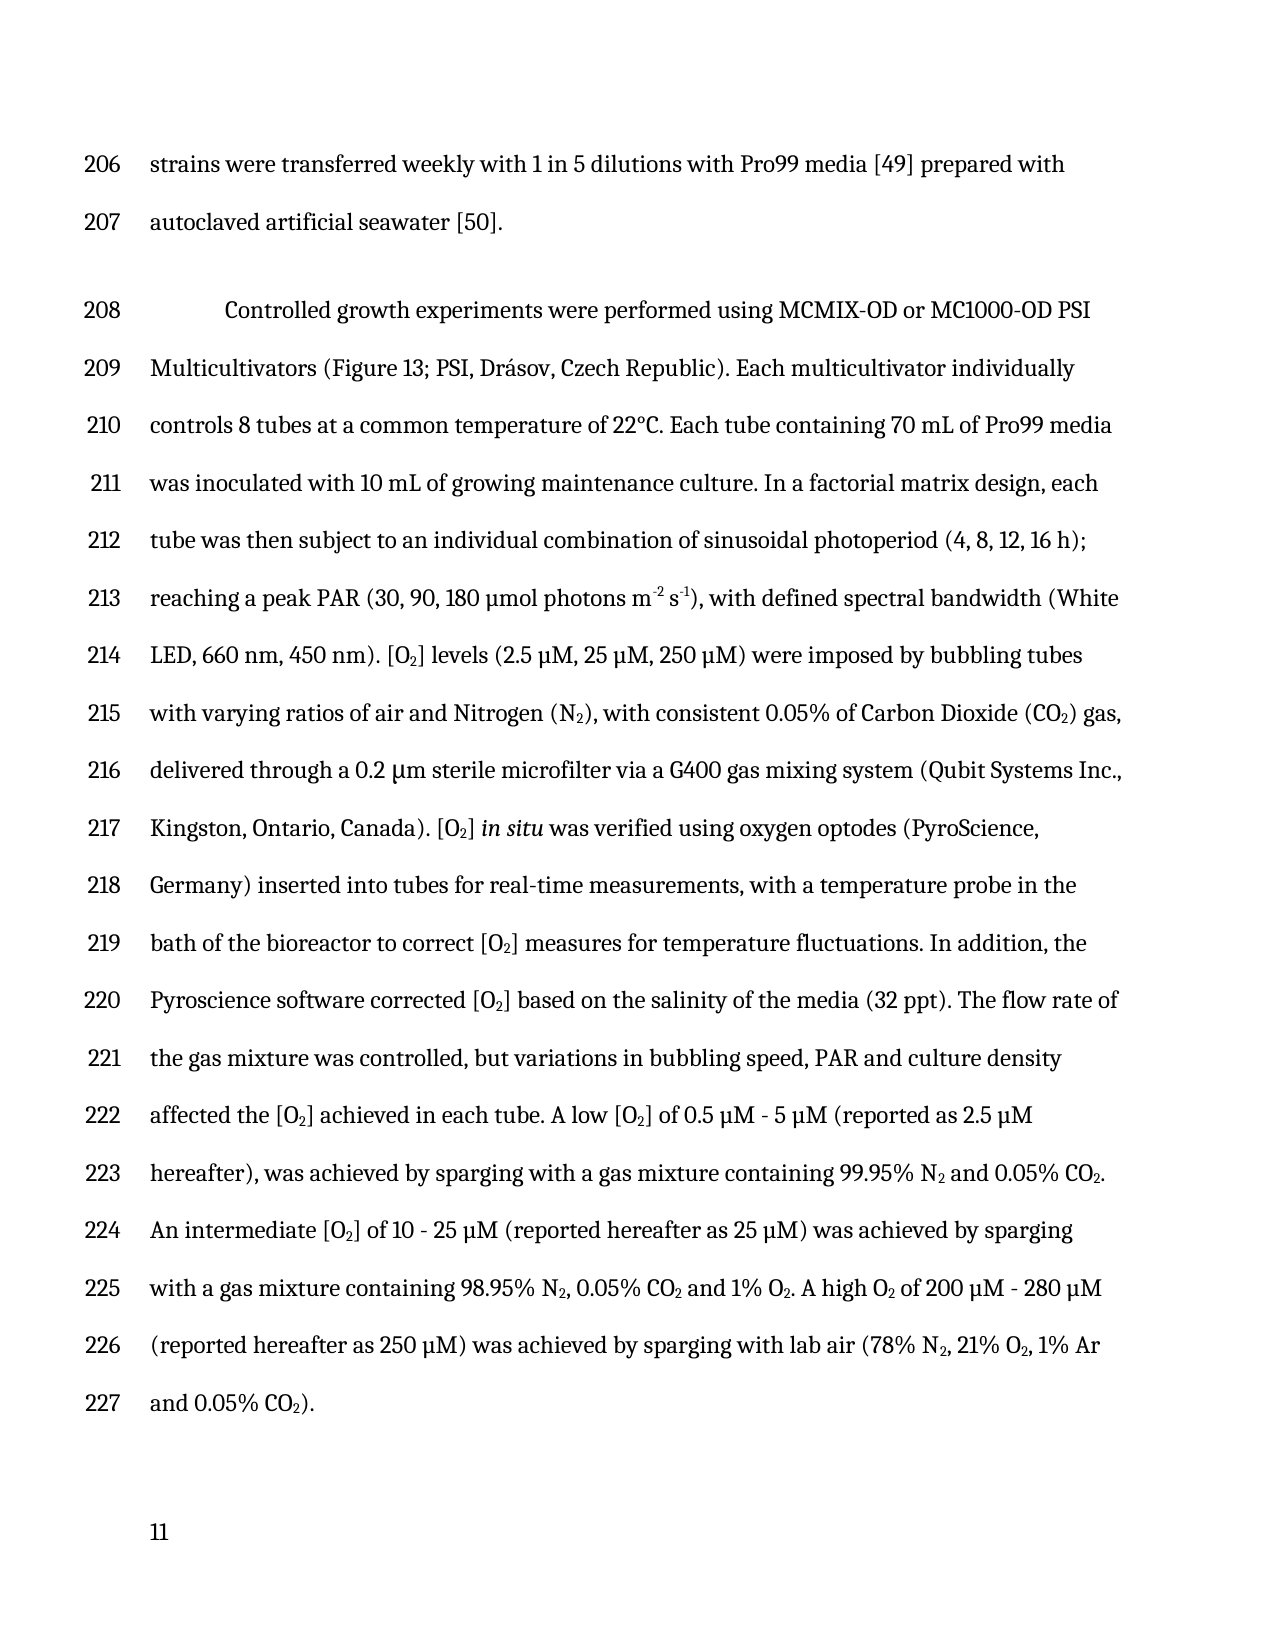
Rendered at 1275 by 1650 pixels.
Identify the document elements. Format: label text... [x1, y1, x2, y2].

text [150, 150, 1125, 236]
text Controlled growth experiments were performed using MCMIX-OD or MC1000-OD PSI Multicultivators (Figure 13; PSI, Drásov, Czech Republic). Each multicultivator individually controls 8 tubes at a common temperature of 22°C. Each tube containing 70 mL of Pro99 media was inoculated with 10 mL of growing maintenance culture. In a factorial matrix design, each tube was then subject to an individual combination of sinusoidal photoperiod (4, 8, 12, 16 h); reaching a peak PAR (30, 90, 180 µmol photons m-2 s-1), with defined spectral bandwidth (White LED, 660 nm, 450 nm). [O2] levels (2.5 µM, 25 µM, 250 µM) were imposed by bubbling tubes with varying ratios of air and Nitrogen (N2), with consistent 0.05% of Carbon Dioxide (CO2) gas, delivered through a 0.2 μm sterile microfilter via a G400 gas mixing system (Qubit Systems Inc., Kingston, Ontario, Canada). [O2] in situ was verified using oxygen optodes (PyroScience, Germany) inserted into tubes for real-time measurements, with a temperature probe in the bath of the bioreactor to correct [O2] measures for temperature fluctuations. In addition, the Pyroscience software corrected [O2] based on the salinity of the media (32 ppt). The flow rate of the gas mixture was controlled, but variations in bubbling speed, PAR and culture density affected the [O2] achieved in each tube. A low [O2] of 0.5 µM - 5 µM (reported as 2.5 µM hereafter), was achieved by sparging with a gas mixture containing 99.95% N2 and 0.05% CO2. An intermediate [O2] of 10 - 25 µM (reported hereafter as 25 µM) was achieved by sparging with a gas mixture containing 98.95% N2, 0.05% CO2 and 1% O2. A high O2 of 200 µM - 280 µM (reported hereafter as 250 µM) was achieved by sparging with lab air (78% N2, 21% O2, 1% Ar and 0.05% CO2). [150, 296, 1125, 1417]
